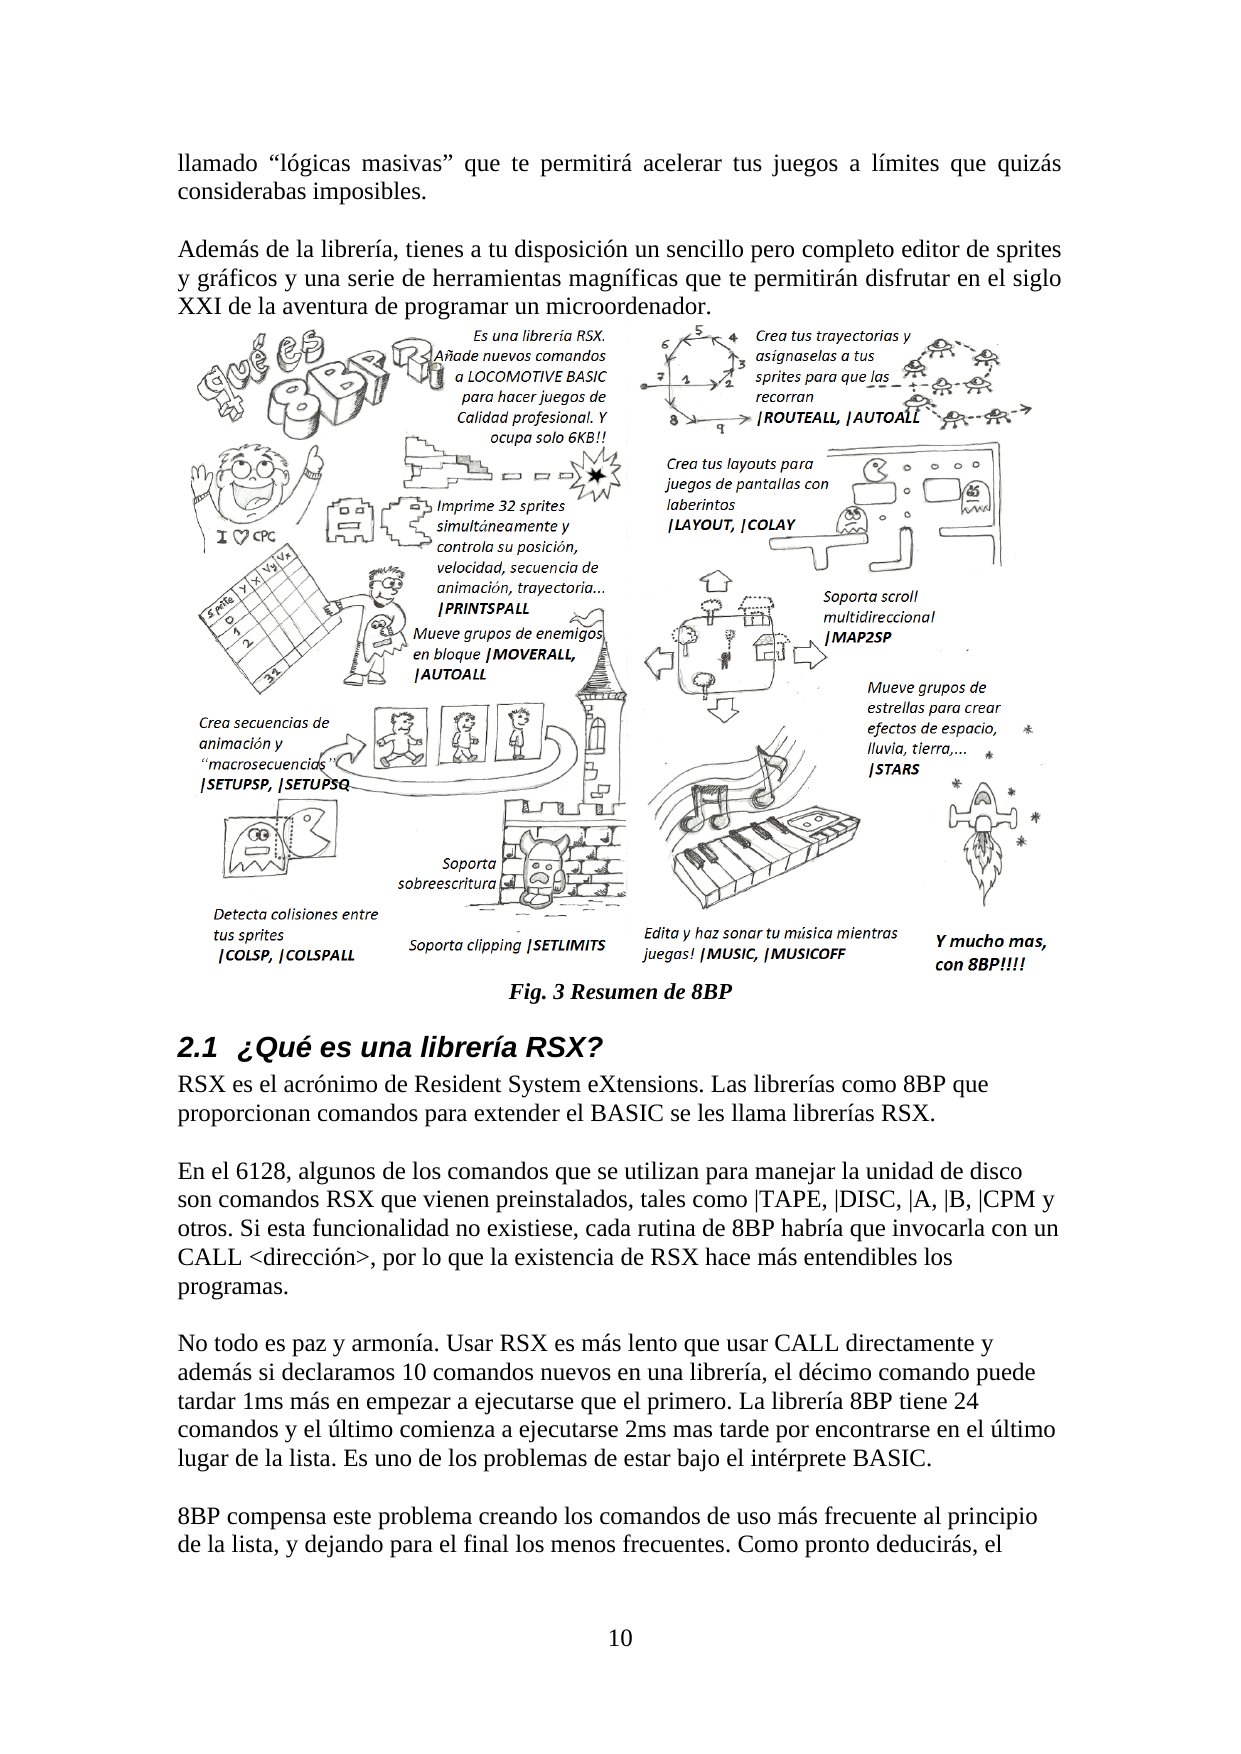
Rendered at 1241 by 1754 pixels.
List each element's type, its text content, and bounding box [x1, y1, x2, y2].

text Fig. 3 Resumen de 8BP [177, 978, 1063, 1005]
text En el 6128, algunos de los comandos que se utilizan para manejar la unidad de disco son comandos RSX que vienen preinstalados, tales como |TAPE, |DISC, |A, |B, |CPM y otros. Si esta funcionalidad no existiese, cada rutina de 8BP habría que invocarla con un CALL <dirección>, por lo que la existencia de RSX hace más entendibles los programas. [177, 1156, 1063, 1299]
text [177, 1501, 1063, 1558]
subtitle ¿Qué es una librería RSX? [177, 1030, 1063, 1063]
text RSX es el acrónimo de Resident System eXtensions. Las librerías como 8BP que proporcionan comandos para extender el BASIC se les llama librerías RSX. [177, 1069, 1063, 1127]
picture [191, 320, 1049, 979]
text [177, 148, 1063, 205]
text No todo es paz y armonía. Usar RSX es más lento que usar CALL directamente y además si declaramos 10 comandos nuevos en una librería, el décimo comando puede tardar 1ms más en empezar a ejecutarse que el primero. La librería 8BP tiene 24 comandos y el último comienza a ejecutarse 2ms mas tarde por encontrarse en el último lugar de la lista. Es uno de los problemas de estar bajo el intérprete BASIC. [177, 1328, 1063, 1472]
text Además de la librería, tienes a tu disposición un sencillo pero completo editor de sprites y gráficos y una serie de herramientas magníficas que te permitirán disfrutar en el siglo XXI de la aventura de programar un microordenador. [177, 234, 1063, 320]
